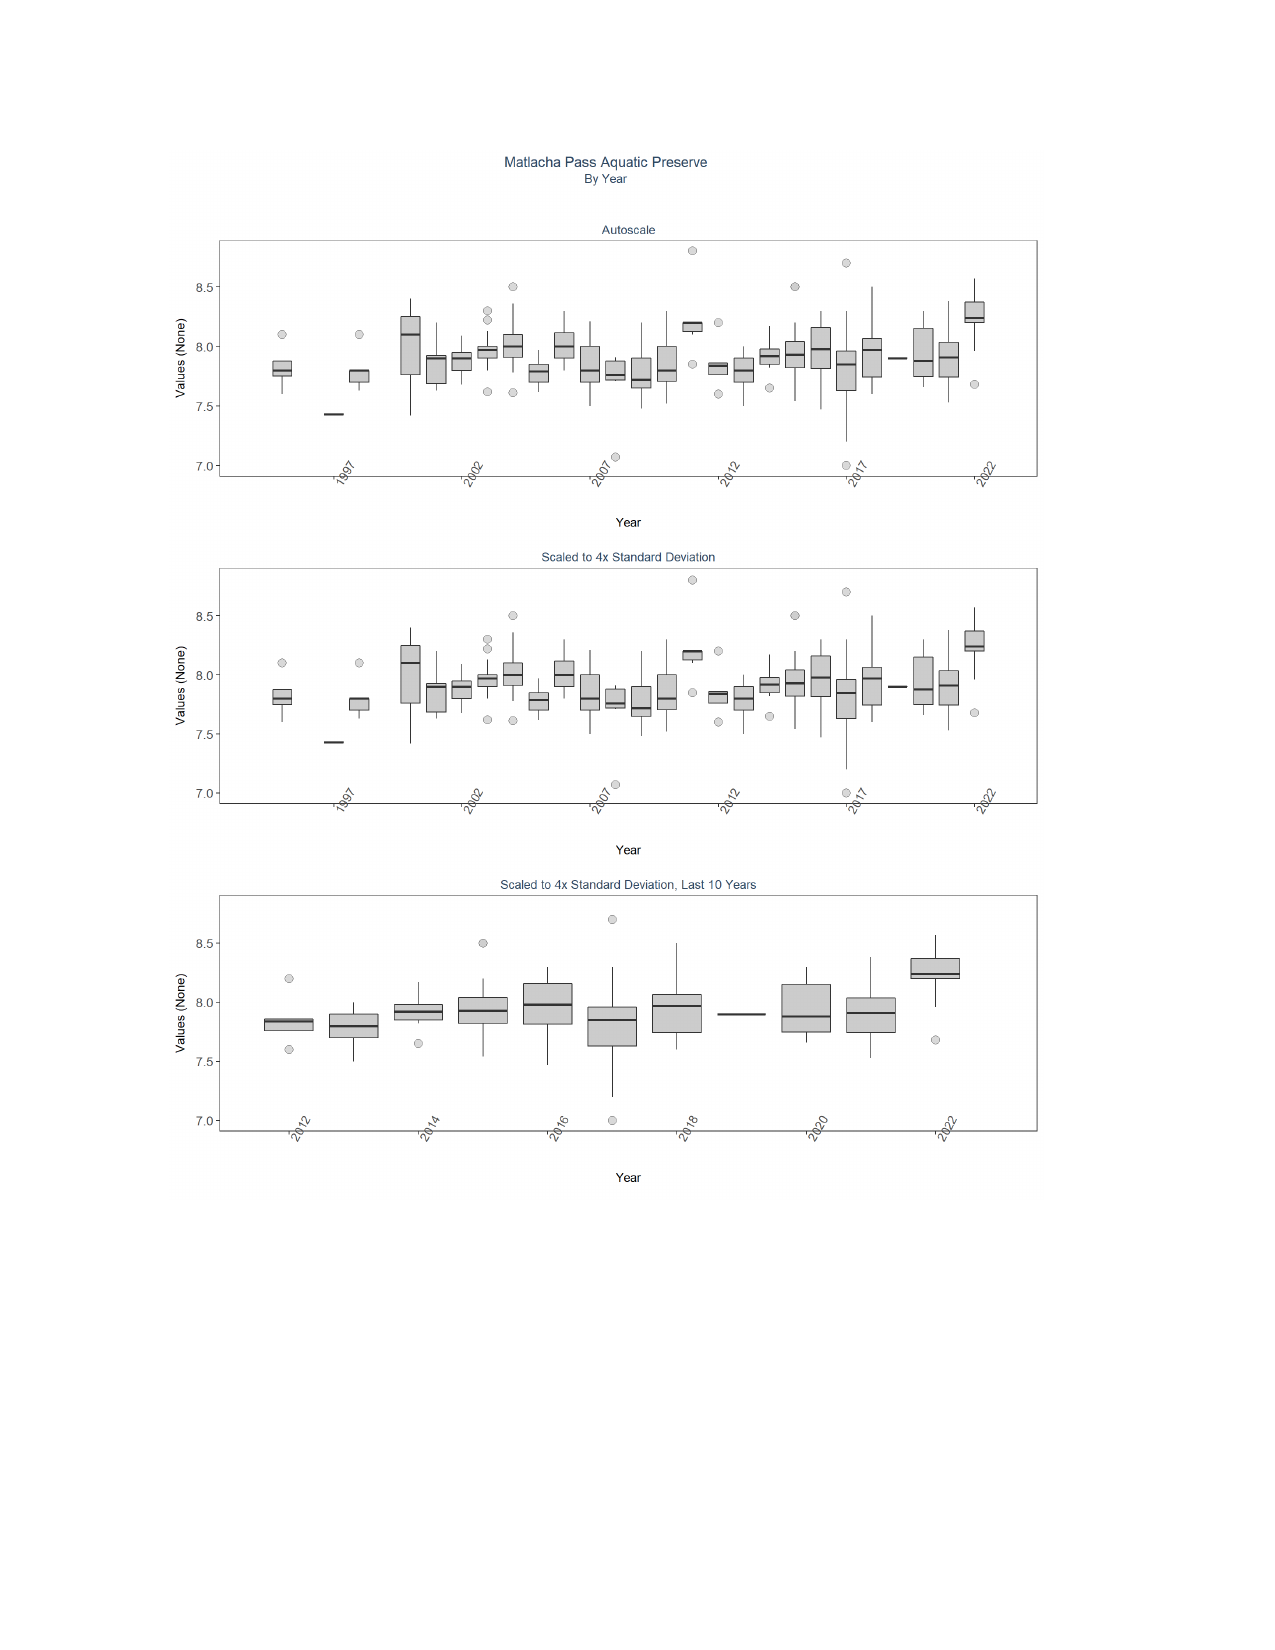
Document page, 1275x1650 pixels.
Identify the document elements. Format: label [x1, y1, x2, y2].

picture [168, 150, 1044, 1200]
